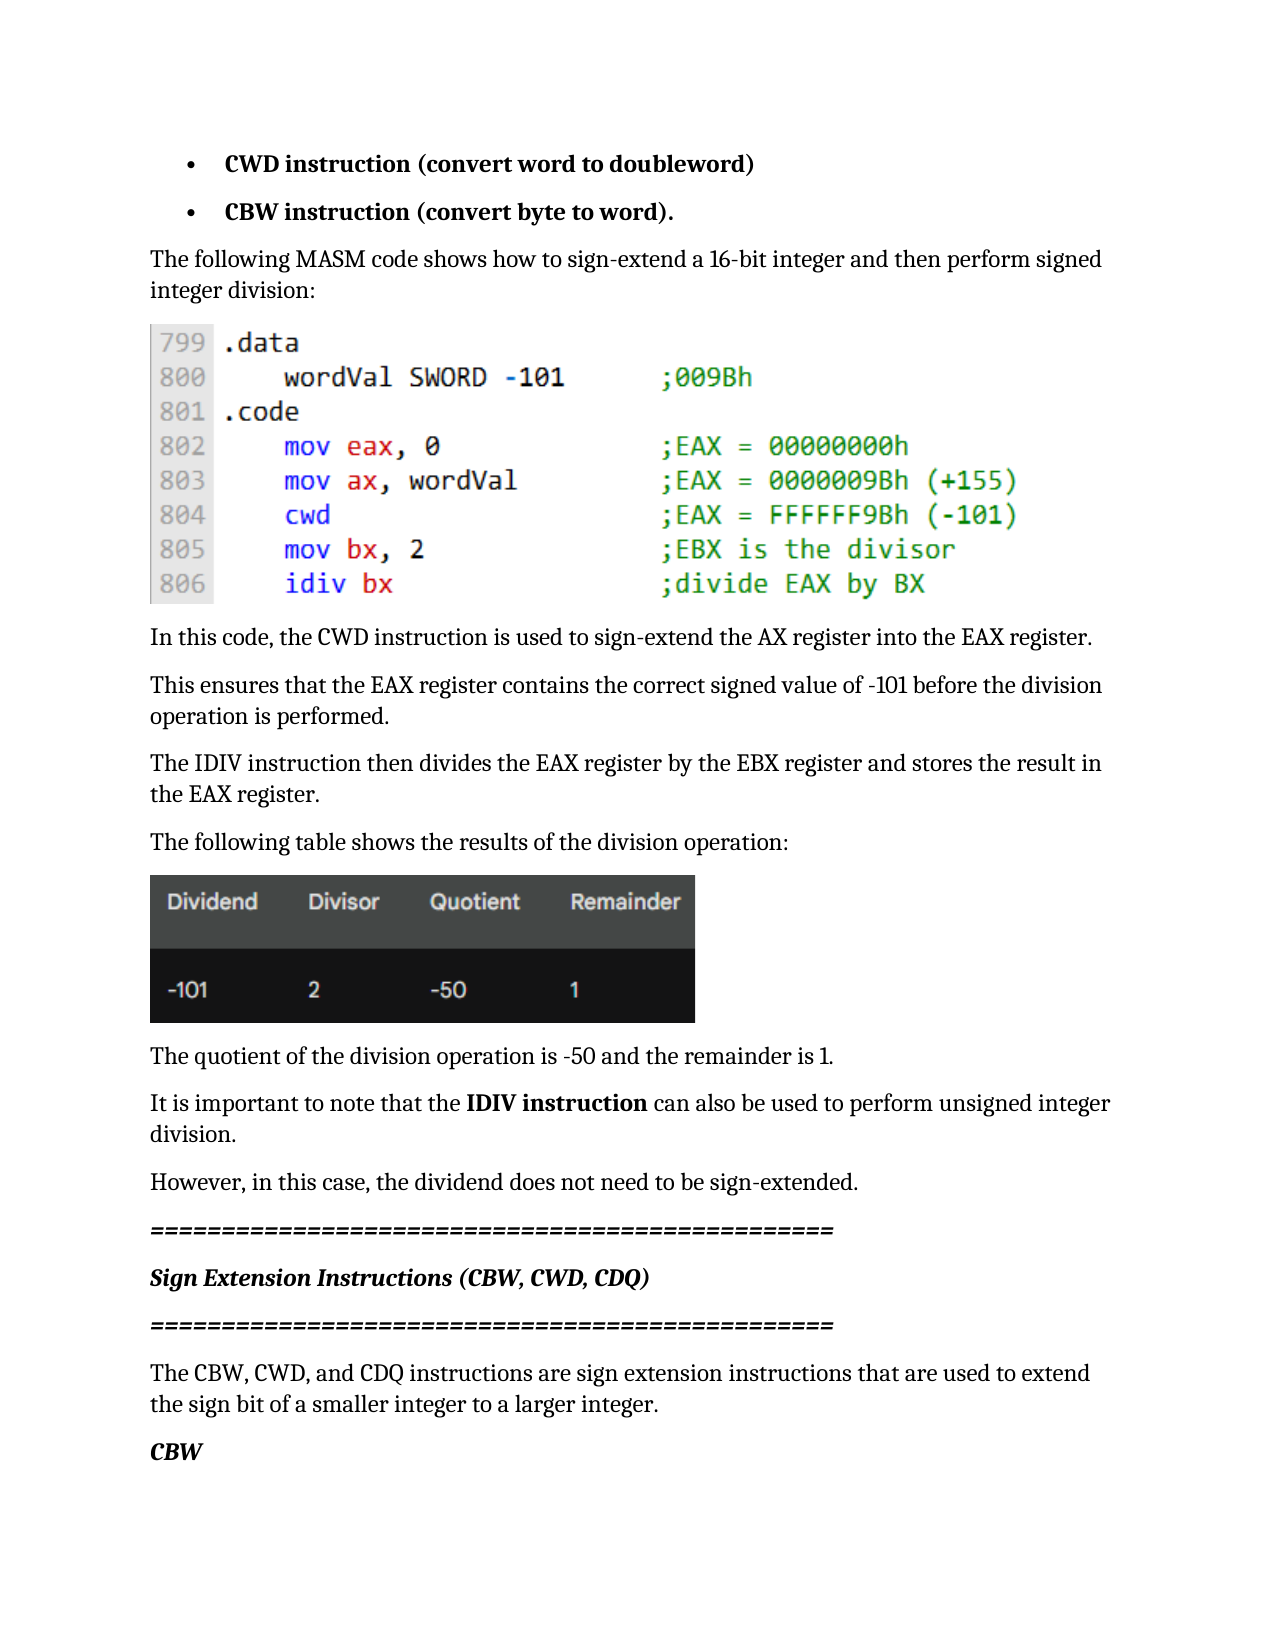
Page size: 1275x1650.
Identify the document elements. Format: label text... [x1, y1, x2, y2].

text CBW [150, 1438, 1125, 1466]
text ================================================ [150, 1216, 1125, 1244]
text The CBW, CWD, and CDQ instructions are sign extension instructions that are used to extend the sign bit of a smaller integer to a larger integer. [150, 1359, 1125, 1419]
text The quotient of the division operation is -50 and the remainder is 1. [150, 1042, 1125, 1070]
text The following MASM code shows how to sign-extend a 16-bit integer and then perform signed integer division: [150, 245, 1125, 305]
text It is important to note that the IDIV instruction can also be used to perform unsigned integer division. [150, 1089, 1125, 1149]
text In this code, the CWD instruction is used to sign-extend the AX register into the EAX register. [150, 623, 1125, 652]
picture [150, 324, 1105, 604]
list CBW instruction (convert byte to word). [187, 198, 1125, 226]
text The following table shows the results of the division operation: [150, 828, 1125, 857]
text ================================================ [150, 1311, 1125, 1340]
text Sign Extension Instructions (CBW, CWD, CDQ) [150, 1263, 1125, 1292]
text This ensures that the EAX register contains the correct signed value of -101 before the division operation is performed. [150, 671, 1125, 730]
text The IDIV instruction then divides the EAX register by the EBX register and stores the result in the EAX register. [150, 749, 1125, 809]
picture [150, 875, 696, 1023]
text However, in this case, the dividend does not need to be sign-extended. [150, 1168, 1125, 1197]
list CWD instruction (convert word to doubleword) [187, 150, 1125, 179]
